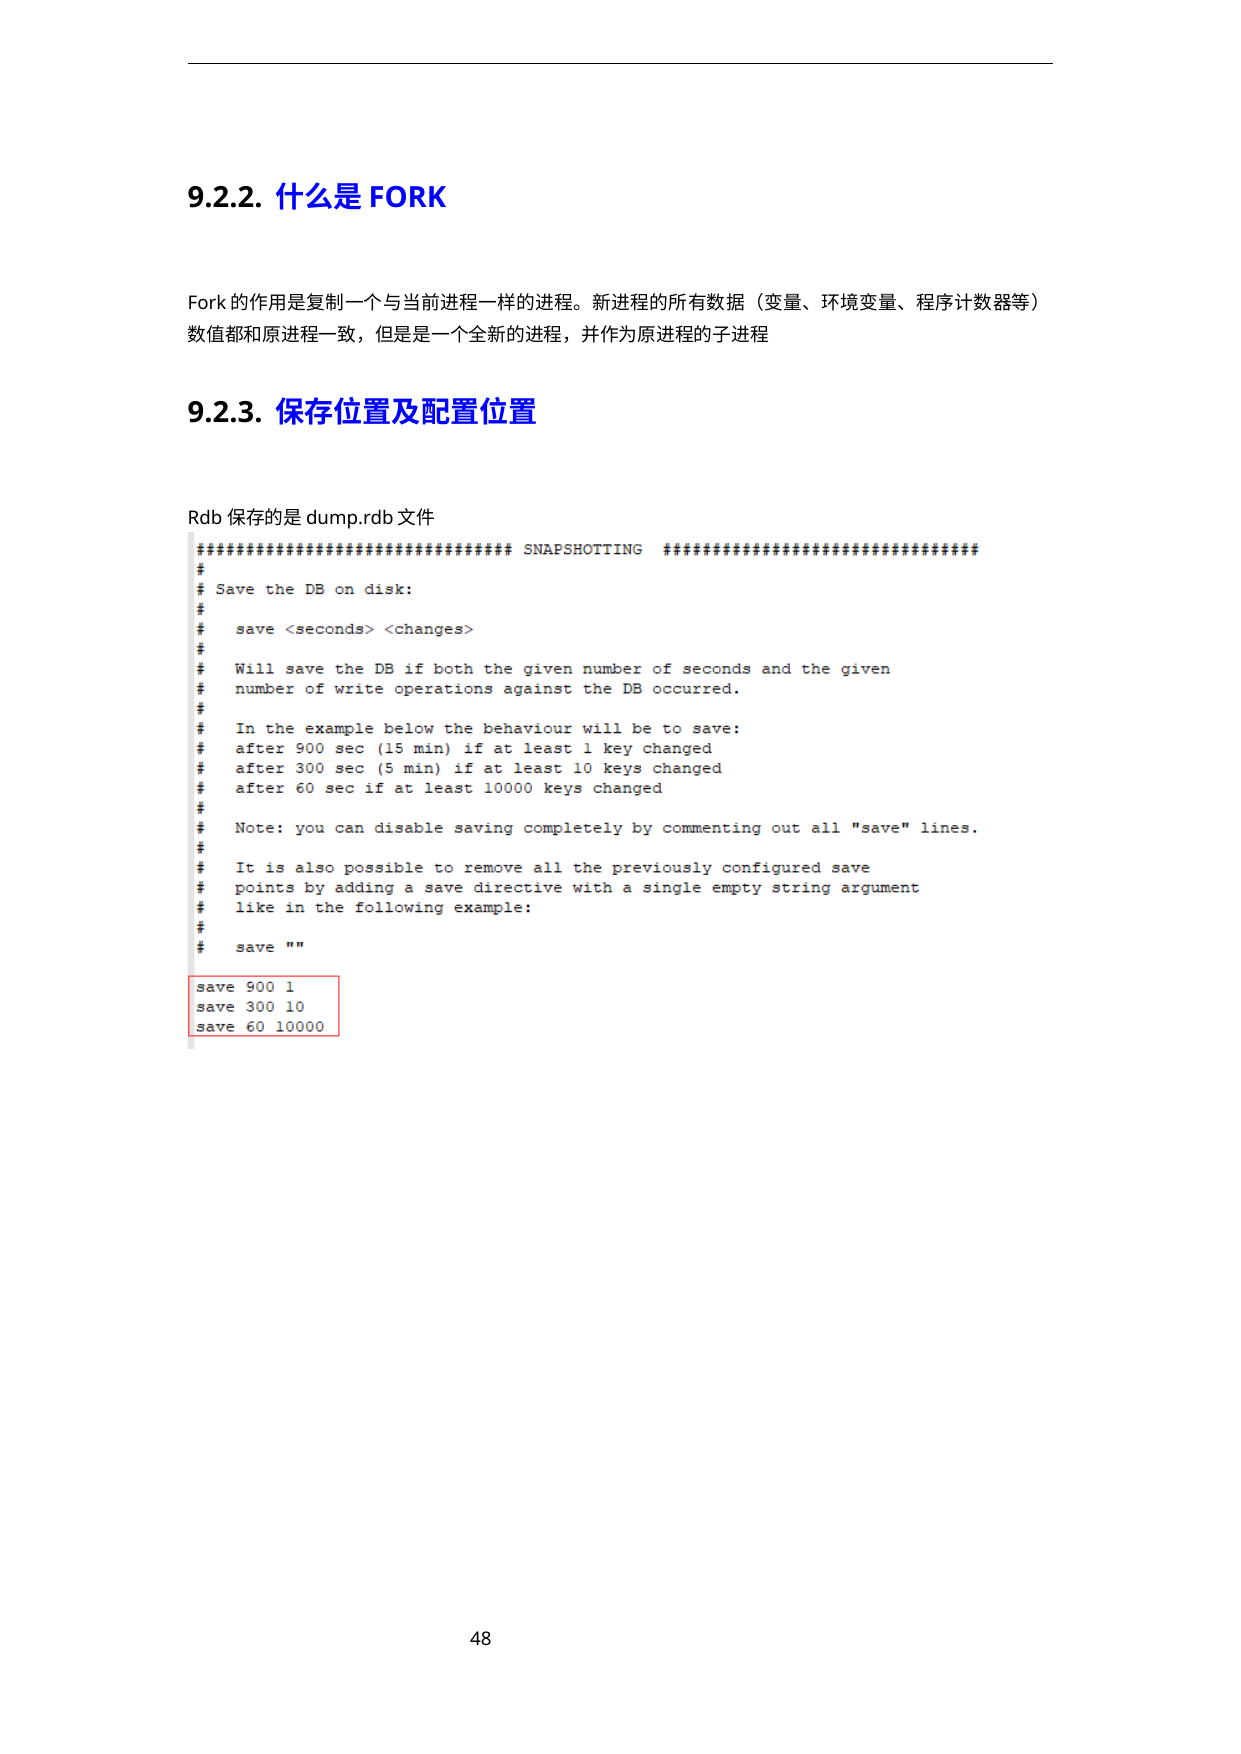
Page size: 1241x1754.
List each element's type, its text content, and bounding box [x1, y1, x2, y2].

picture [187, 532, 1053, 1049]
text Rdb 保存的是dump.rdb文件 [187, 500, 1053, 532]
subtitle 什么是FORK [187, 162, 1053, 227]
subtitle 保存位置及配置位置 [187, 377, 1053, 442]
text Fork的作用是复制一个与当前进程一样的进程。新进程的所有数据（变量、环境变量、程序计数器等） 数值都和原进程一致，但是是一个全新的进程，并作为原进程的子进程 [187, 285, 1053, 350]
